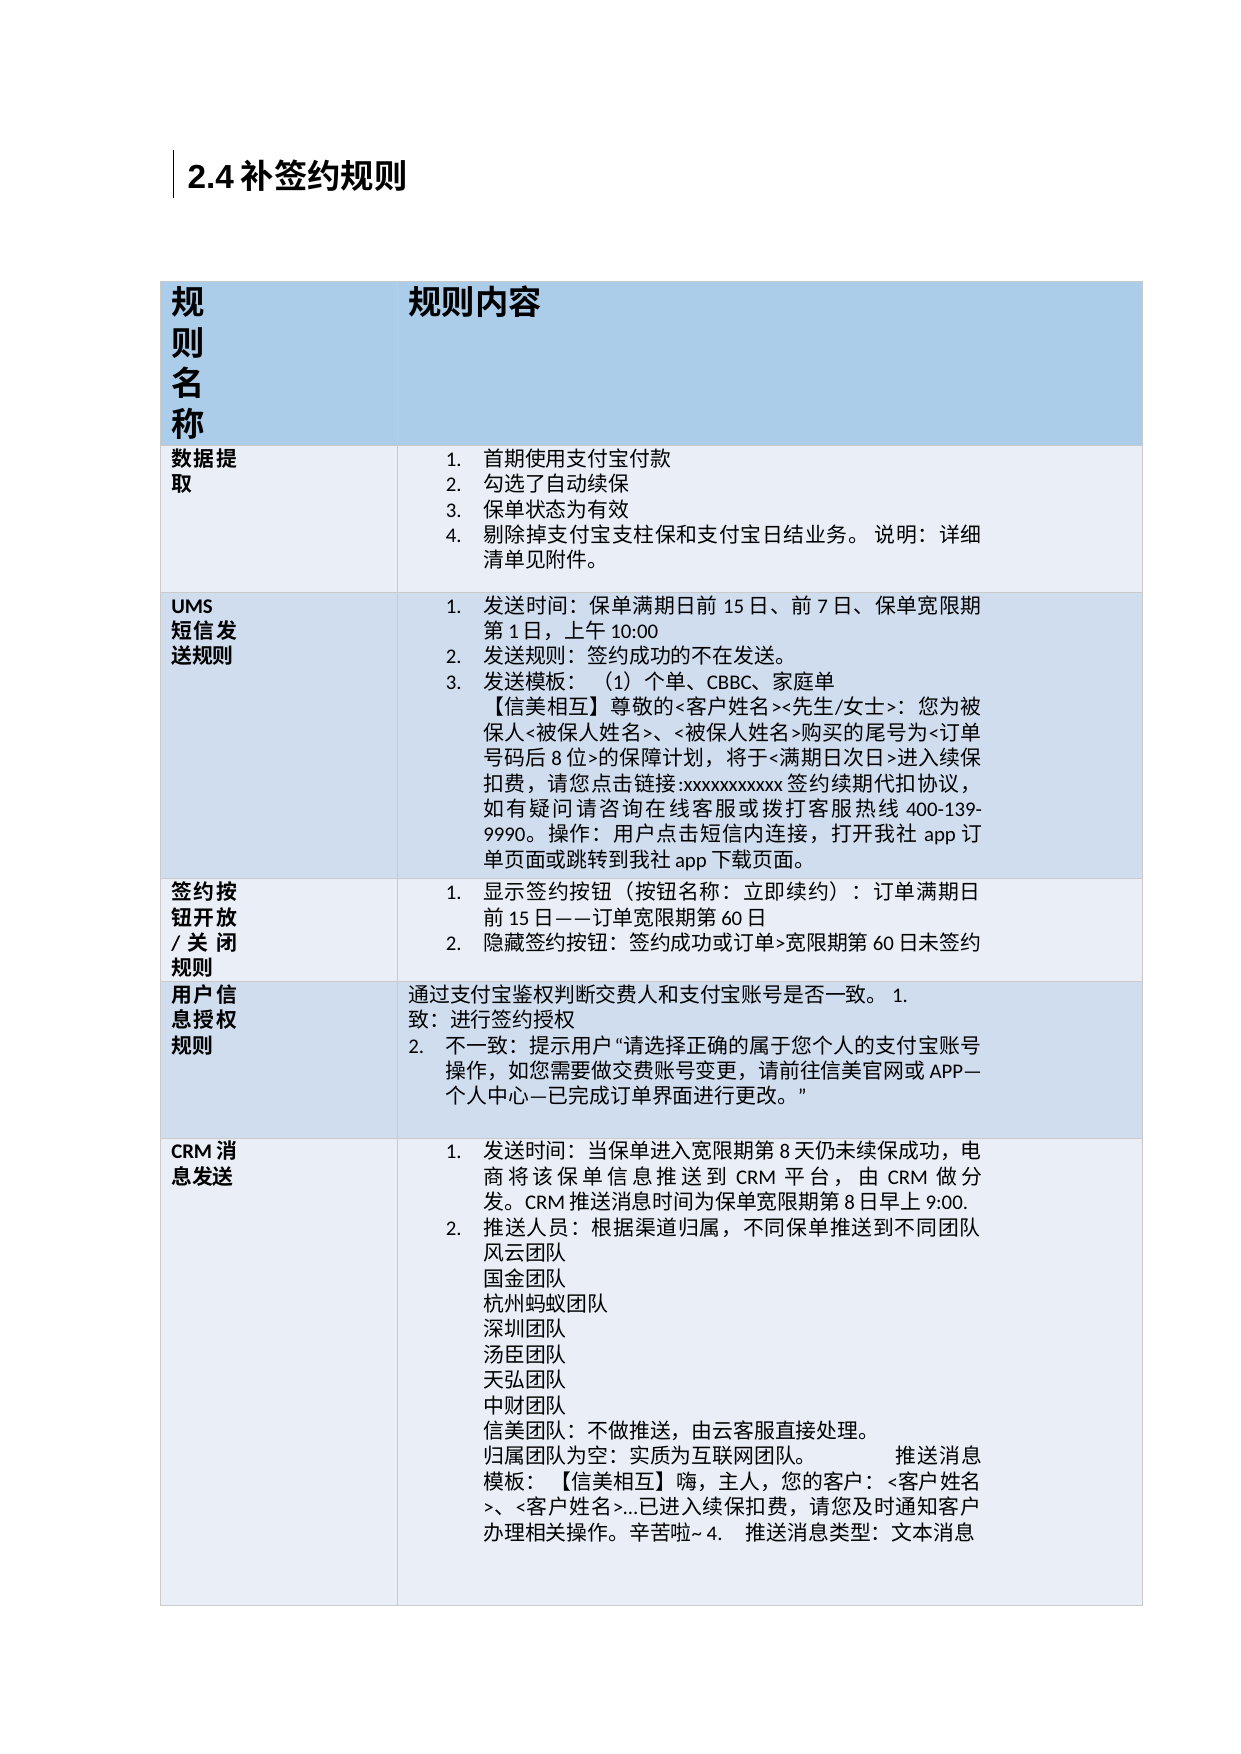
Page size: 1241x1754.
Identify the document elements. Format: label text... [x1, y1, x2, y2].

subtitle 2.4补签约规则 [187, 150, 1053, 198]
